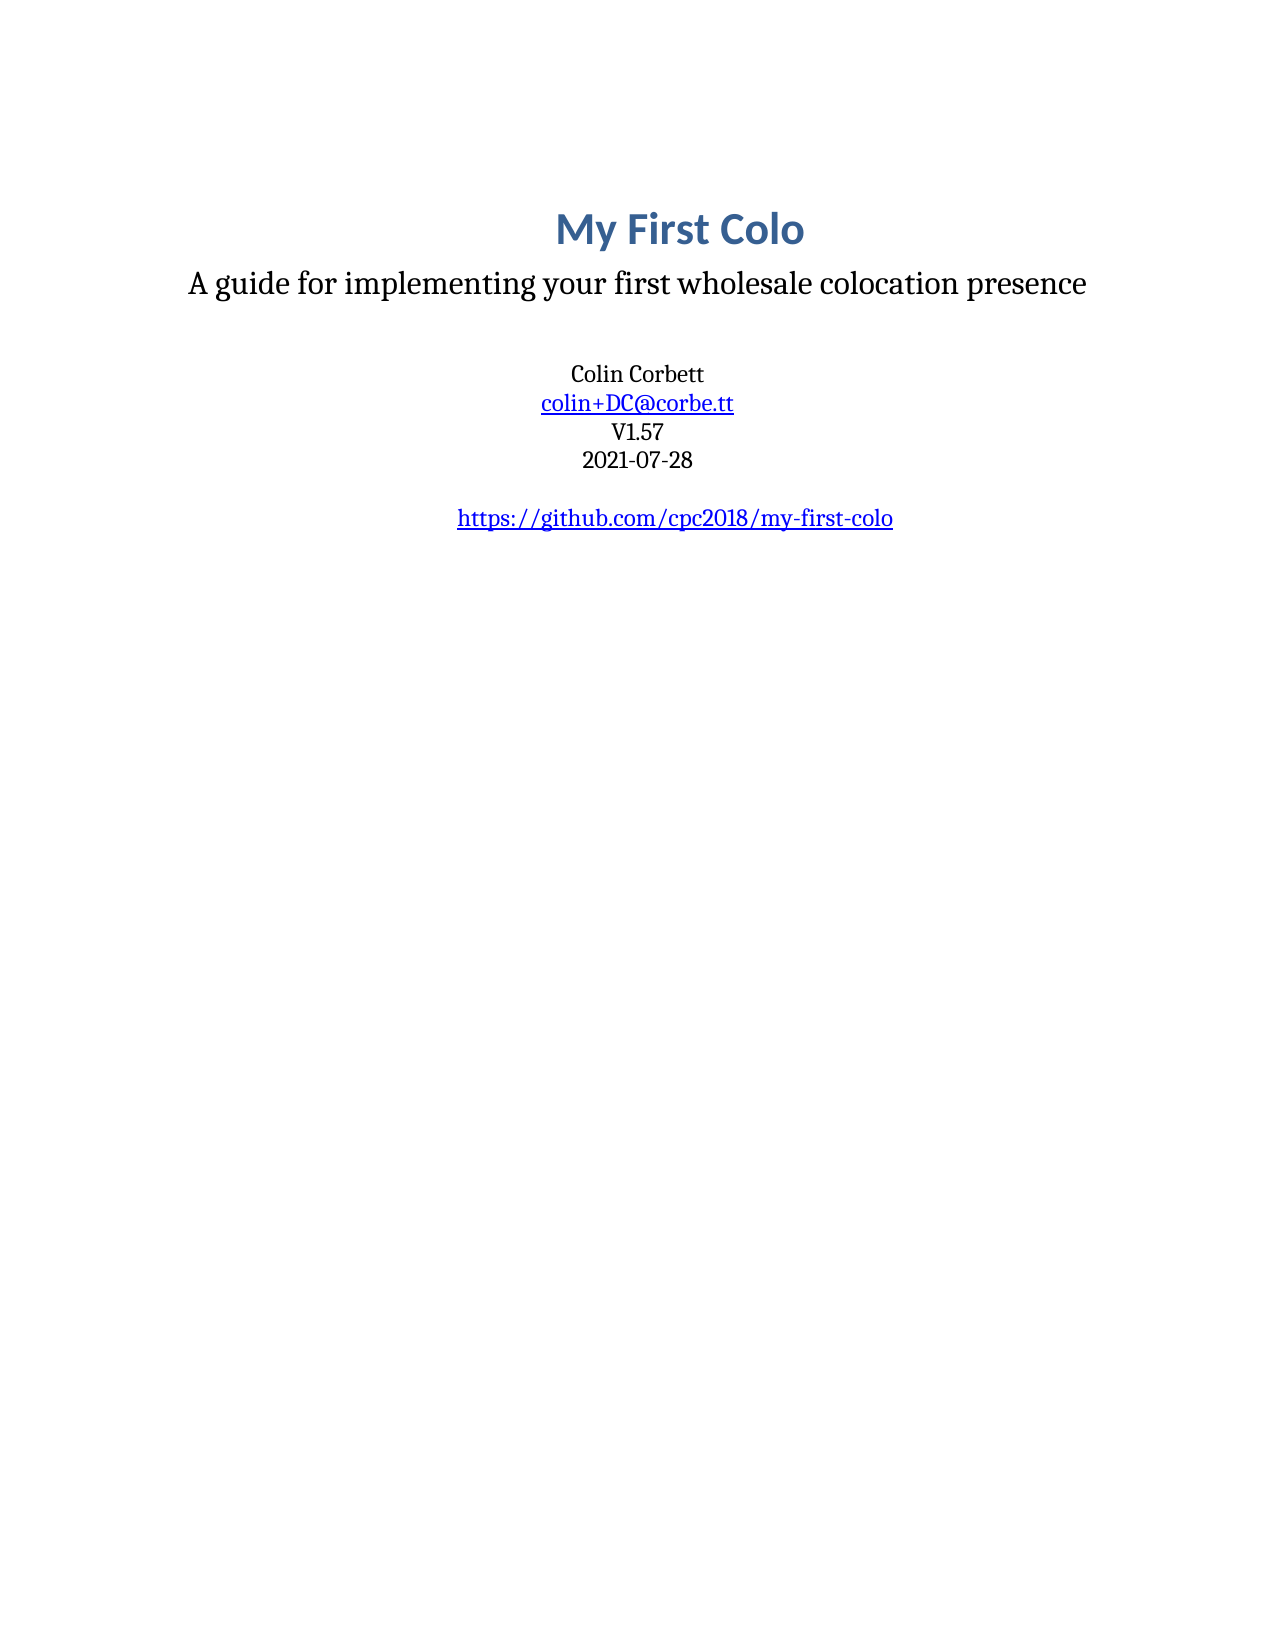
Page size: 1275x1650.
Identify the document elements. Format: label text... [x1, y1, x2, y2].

text 2021-07-28 [187, 446, 1087, 475]
text V1.57 [187, 418, 1087, 446]
text colin+DC@corbe.tt [187, 389, 1087, 418]
text https://github.com/cpc2018/my-first-colo [187, 504, 1087, 533]
subtitle My First Colo [187, 200, 1087, 256]
text A guide for implementing your first wholesale colocation presence [187, 264, 1087, 303]
text Colin Corbett [187, 360, 1087, 389]
